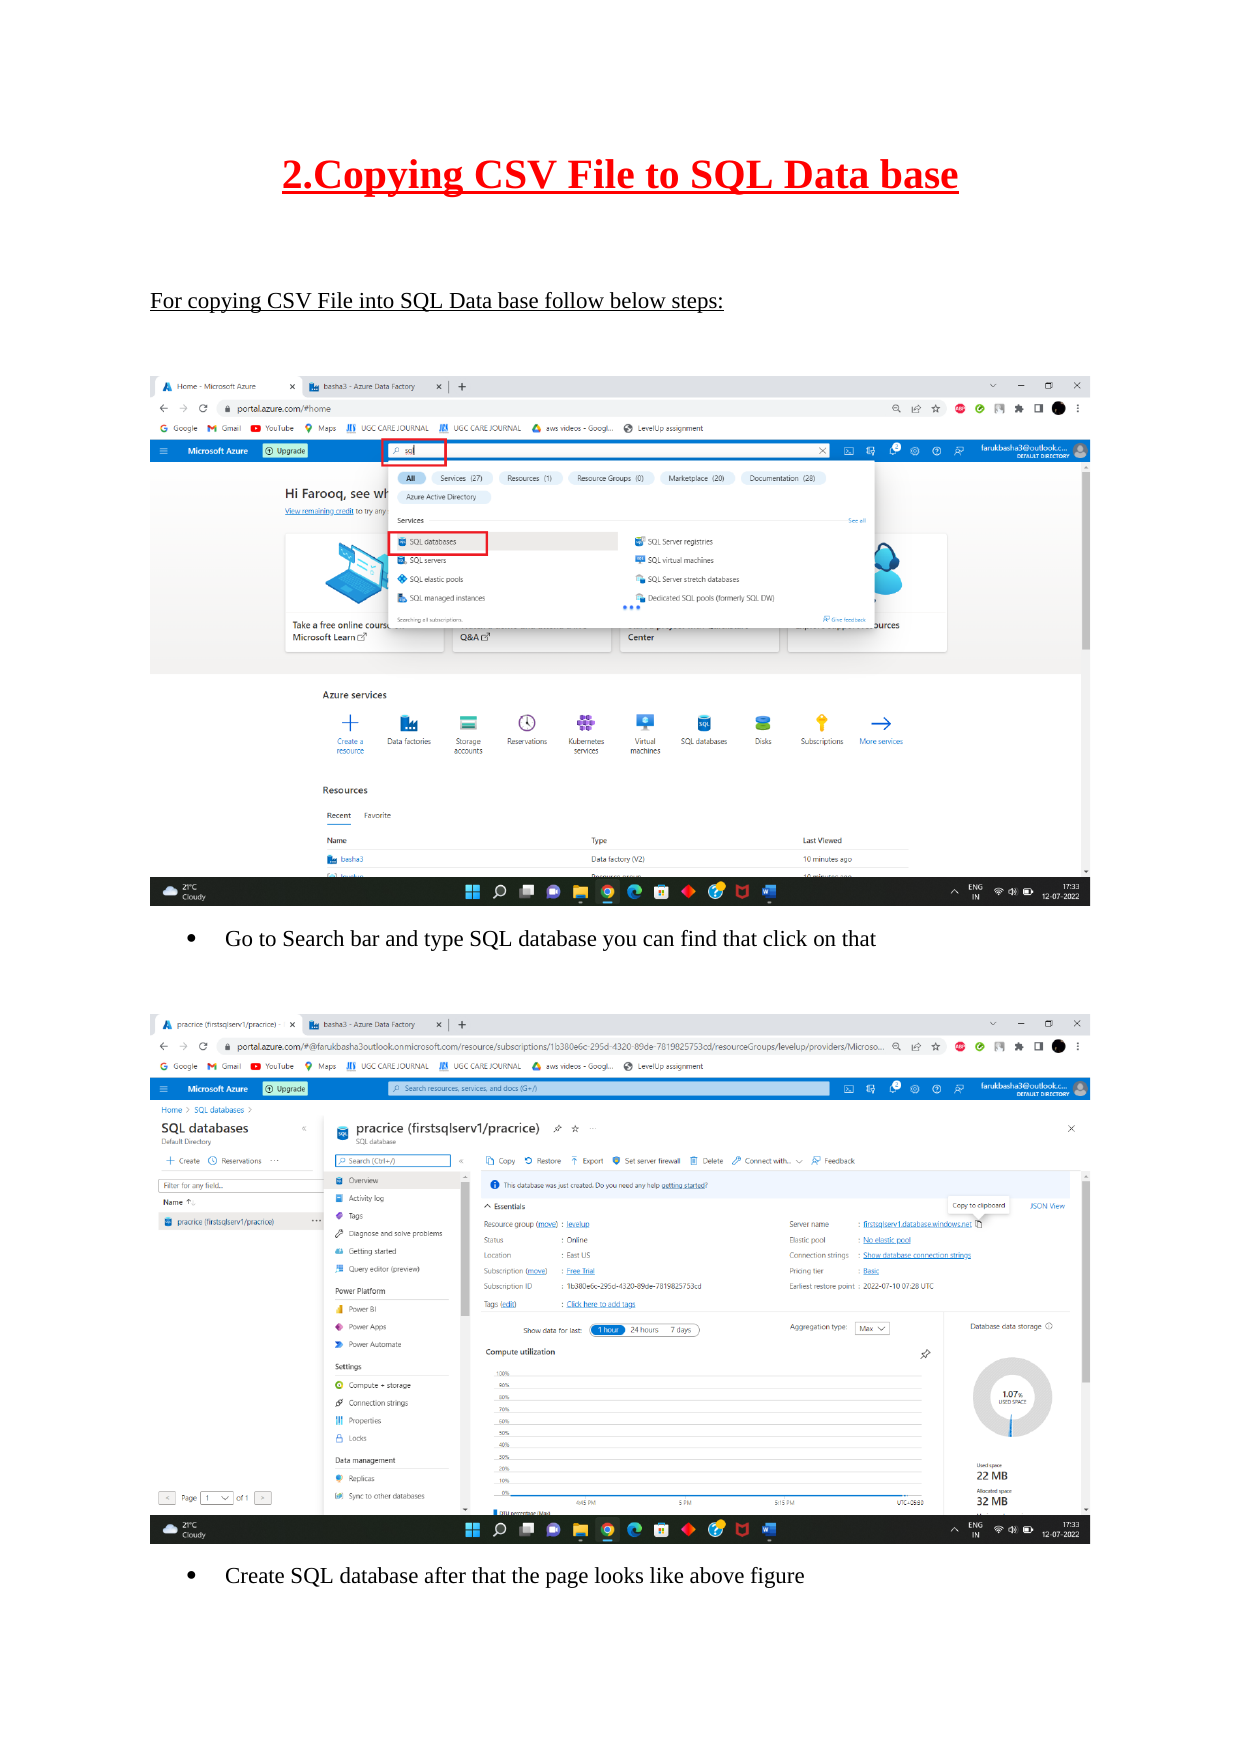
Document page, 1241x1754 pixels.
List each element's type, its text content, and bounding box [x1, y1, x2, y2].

picture [150, 1014, 1091, 1544]
list Go to Search bar and type SQL database you can find that click on that [187, 924, 1090, 951]
text For copying CSV File into SQL Data base follow below steps: [150, 287, 1090, 313]
text 2.Copying CSV File to SQL Data base [150, 150, 1090, 198]
picture [150, 376, 1091, 906]
list Create SQL database after that the page looks like above figure [187, 1562, 1090, 1589]
